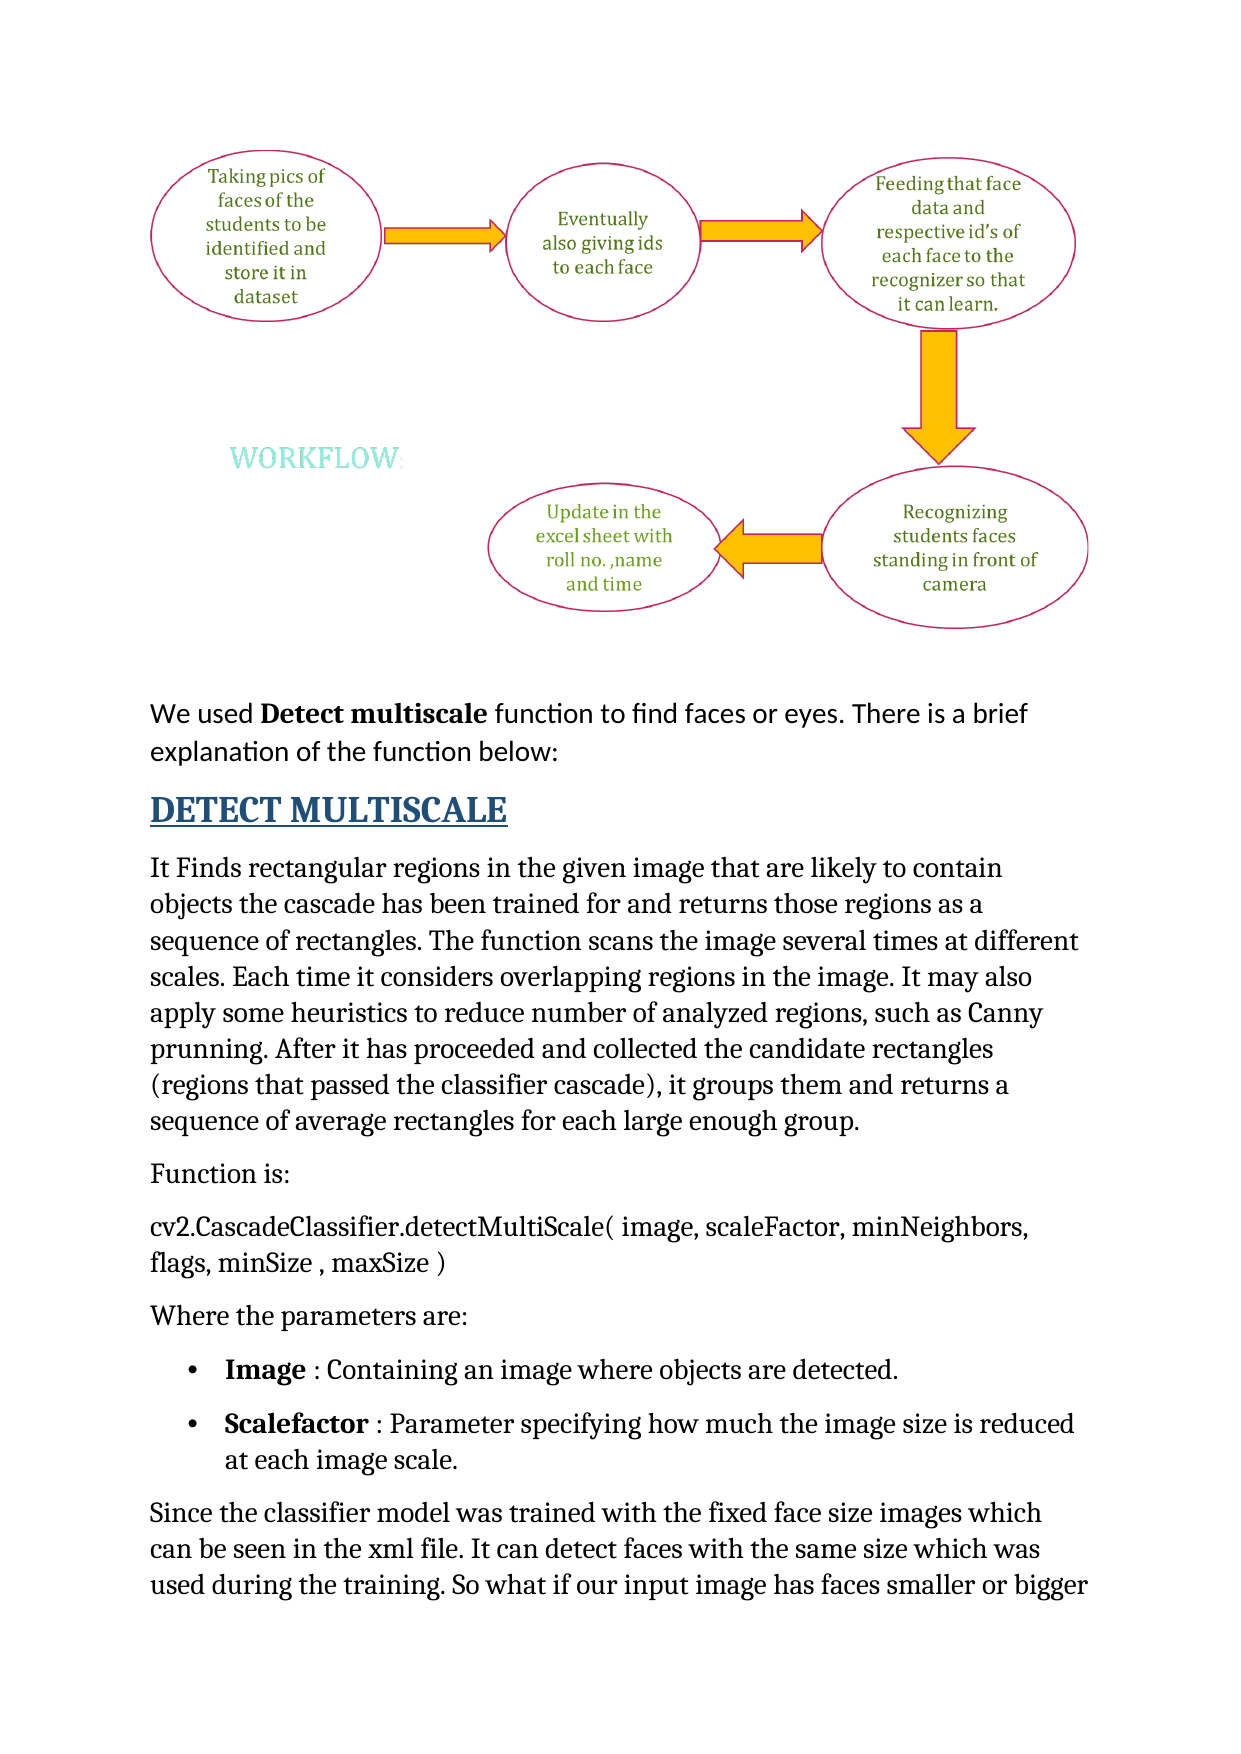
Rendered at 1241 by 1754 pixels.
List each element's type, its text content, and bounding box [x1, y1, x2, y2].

text DETECT MULTISCALE [150, 788, 1090, 831]
list Scalefactor : Parameter specifying how much the image size is reduced at each image scale. [187, 1406, 1090, 1477]
text cv2.CascadeClassifier.detectMultiScale( image, scaleFactor, minNeighbors, flags, minSize , maxSize ) [150, 1210, 1090, 1280]
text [150, 1496, 1090, 1602]
text Function is: [150, 1157, 1090, 1191]
list Image : Containing an image where objects are detected. [187, 1352, 1090, 1387]
picture [150, 150, 1089, 629]
text We used Detect multiscale function to find faces or eyes. There is a brief explanation of the function below: [150, 695, 1090, 769]
text Where the parameters are: [150, 1299, 1090, 1333]
text It Finds rectangular regions in the given image that are likely to contain objects the cascade has been trained for and returns those regions as a sequence of rectangles. The function scans the image several times at different scales. Each time it considers overlapping regions in the image. It may also apply some heuristics to reduce number of analyzed regions, such as Canny prunning. After it has proceeded and collected the candidate rectangles (regions that passed the classifier cascade), it groups them and returns a sequence of average rectangles for each large enough group. [150, 852, 1090, 1138]
